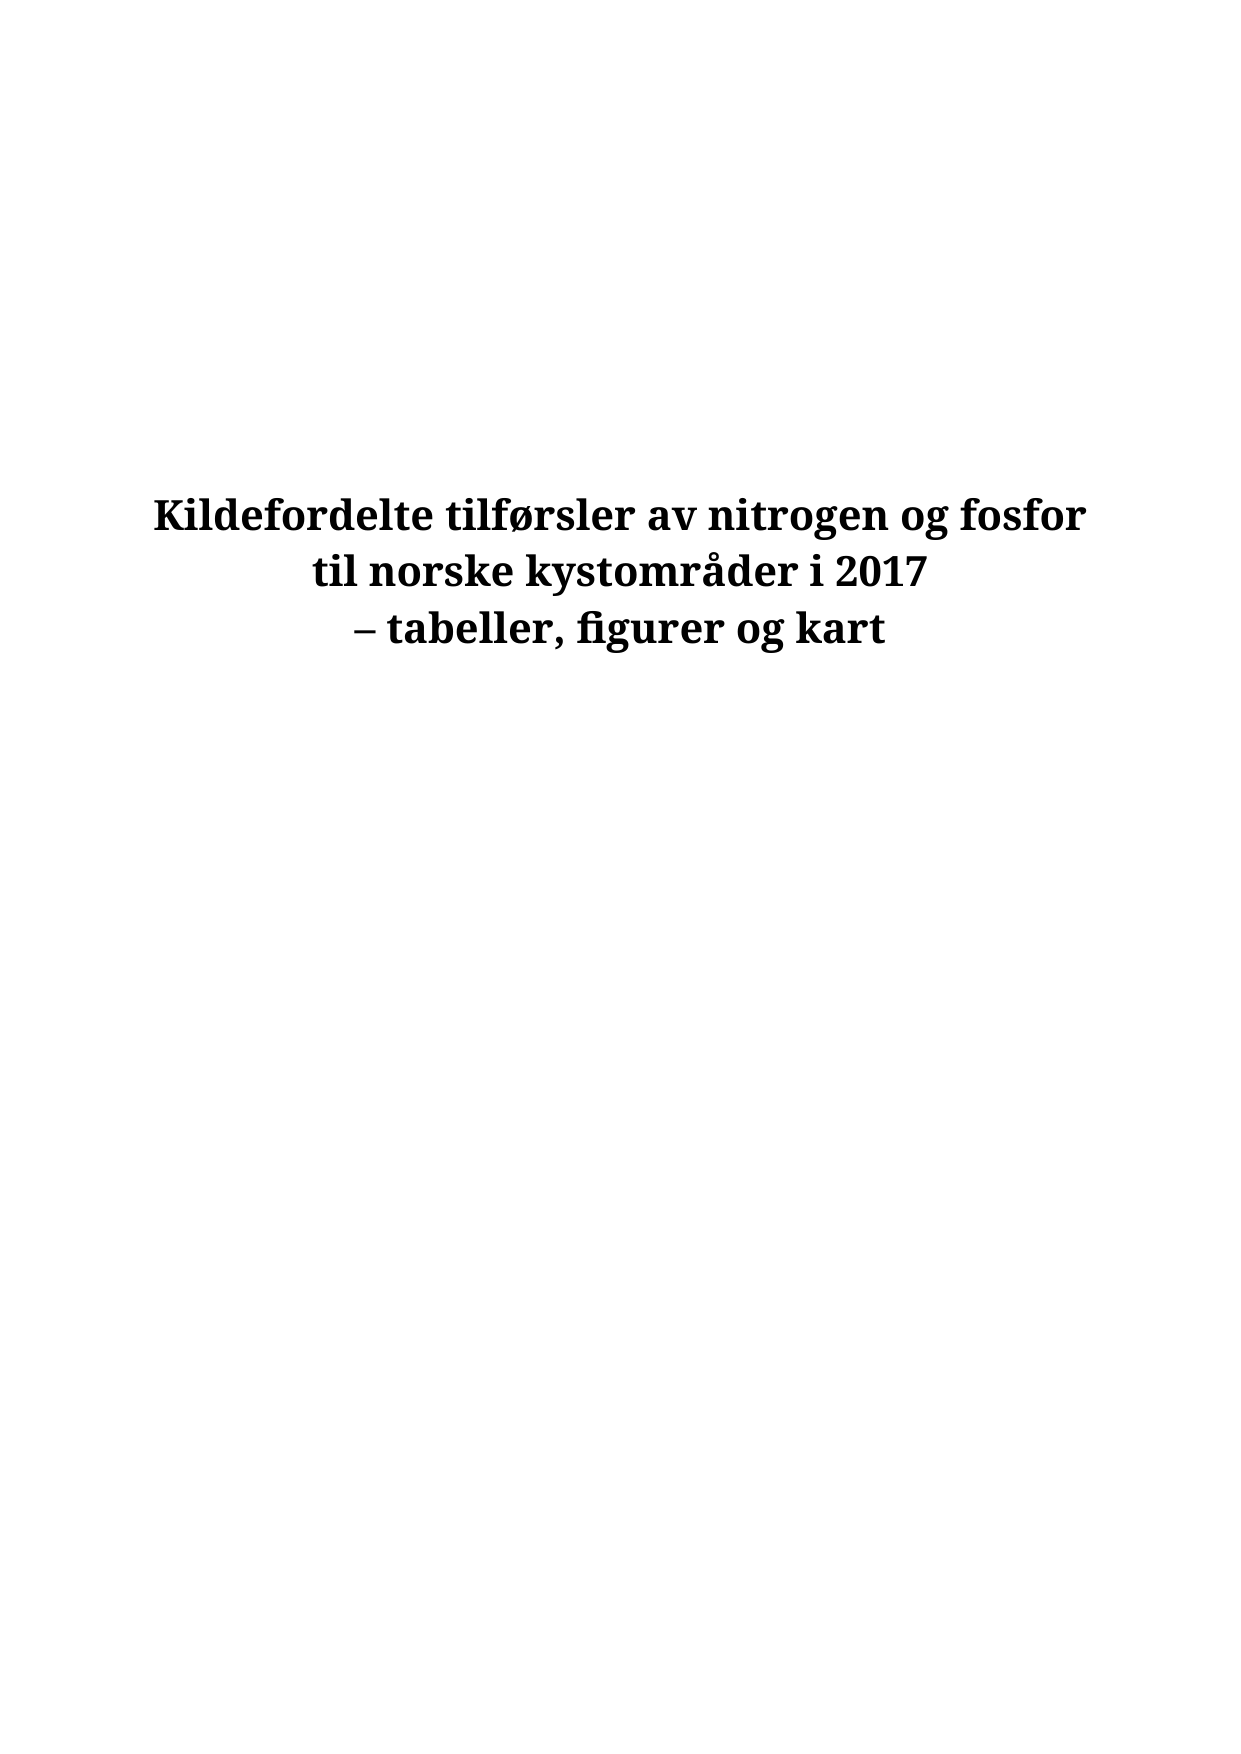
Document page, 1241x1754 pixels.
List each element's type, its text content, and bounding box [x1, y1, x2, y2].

text – tabeller, figurer og kart [148, 599, 1092, 656]
text til norske kystområder i 2017 [148, 542, 1092, 599]
text Kildefordelte tilførsler av nitrogen og fosfor [148, 485, 1092, 542]
